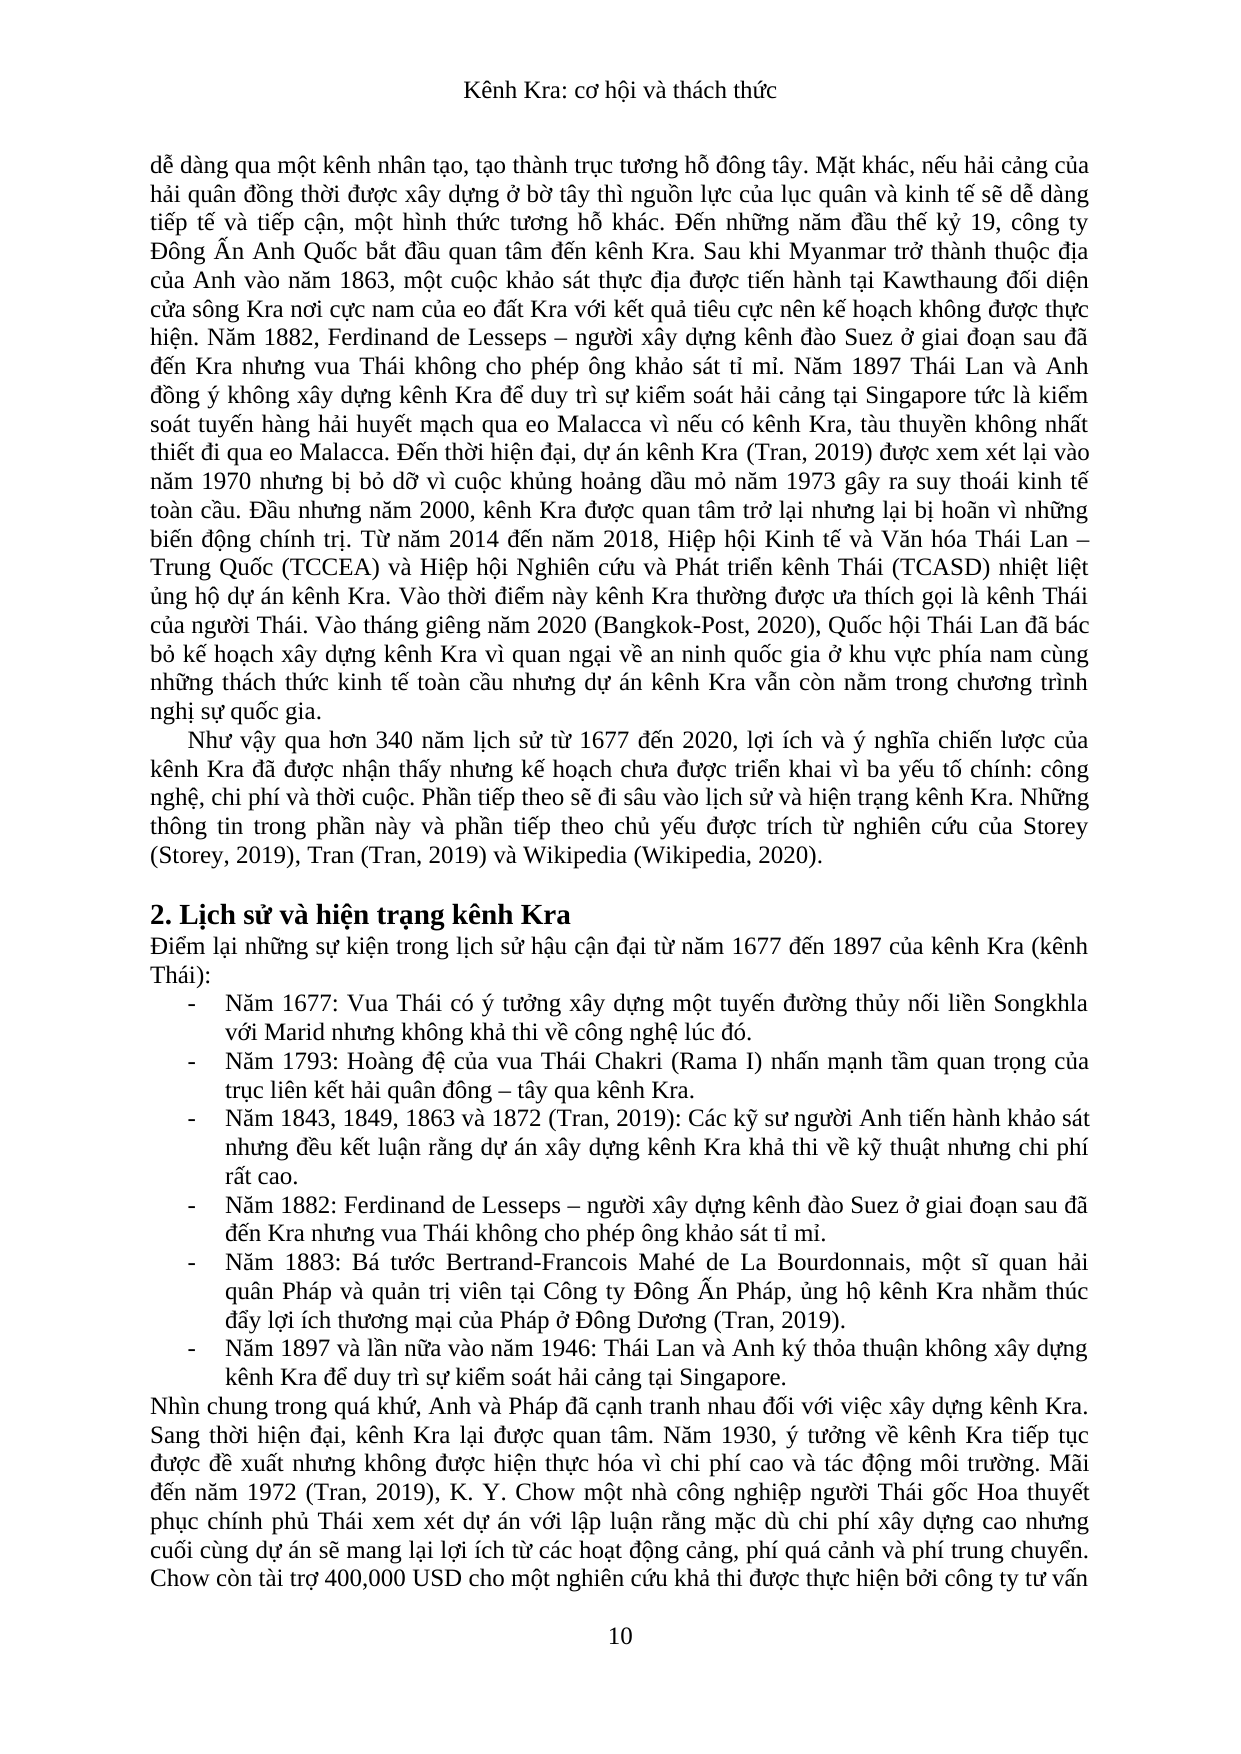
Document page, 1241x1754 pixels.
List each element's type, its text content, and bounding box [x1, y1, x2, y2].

list Năm 1793: Hoàng đệ của vua Thái Chakri (Rama I) nhấn mạnh tầm quan trọng của trục liên kết hải quân đông – tây qua kênh Kra. [187, 1046, 1090, 1103]
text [150, 1391, 1090, 1592]
list Năm 1677: Vua Thái có ý tưởng xây dựng một tuyến đường thủy nối liền Songkhla với Marid nhưng không khả thi về công nghệ lúc đó. [187, 988, 1090, 1046]
list Năm 1883: Bá tước Bertrand-Francois Mahé de La Bourdonnais, một sĩ quan hải quân Pháp và quản trị viên tại Công ty Đông Ấn Pháp, ủng hộ kênh Kra nhằm thúc đẩy lợi ích thương mại của Pháp ở Đông Dương . [187, 1247, 1090, 1333]
text Điểm lại những sự kiện trong lịch sử hậu cận đại từ năm 1677 đến 1897 của kênh Kra (kênh Thái): [150, 931, 1090, 988]
text 2. Lịch sử và hiện trạng kênh Kra [150, 897, 1090, 931]
list Năm 1897 và lần nữa vào năm 1946: Thái Lan và Anh ký thỏa thuận không xây dựng kênh Kra để duy trì sự kiểm soát hải cảng tại Singapore. [187, 1333, 1090, 1391]
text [150, 150, 1090, 725]
text Như vậy qua hơn 340 năm lịch sử từ 1677 đến 2020, lợi ích và ý nghĩa chiến lược của kênh Kra đã được nhận thấy nhưng kế hoạch chưa được triển khai vì ba yếu tố chính: công nghệ, chi phí và thời cuộc. Phần tiếp theo sẽ đi sâu vào lịch sử và hiện trạng kênh Kra. Những thông tin trong phần này và phần tiếp theo chủ yếu được trích từ nghiên cứu của Storey , Tran và Wikipedia . [150, 725, 1090, 869]
list Năm 1882: Ferdinand de Lesseps – người xây dựng kênh đào Suez ở giai đoạn sau đã đến Kra nhưng vua Thái không cho phép ông khảo sát tỉ mỉ. [187, 1190, 1090, 1247]
list Năm 1843, 1849, 1863 và 1872 : Các kỹ sư người Anh tiến hành khảo sát nhưng đều kết luận rằng dự án xây dựng kênh Kra khả thi về kỹ thuật nhưng chi phí rất cao. [187, 1103, 1090, 1190]
